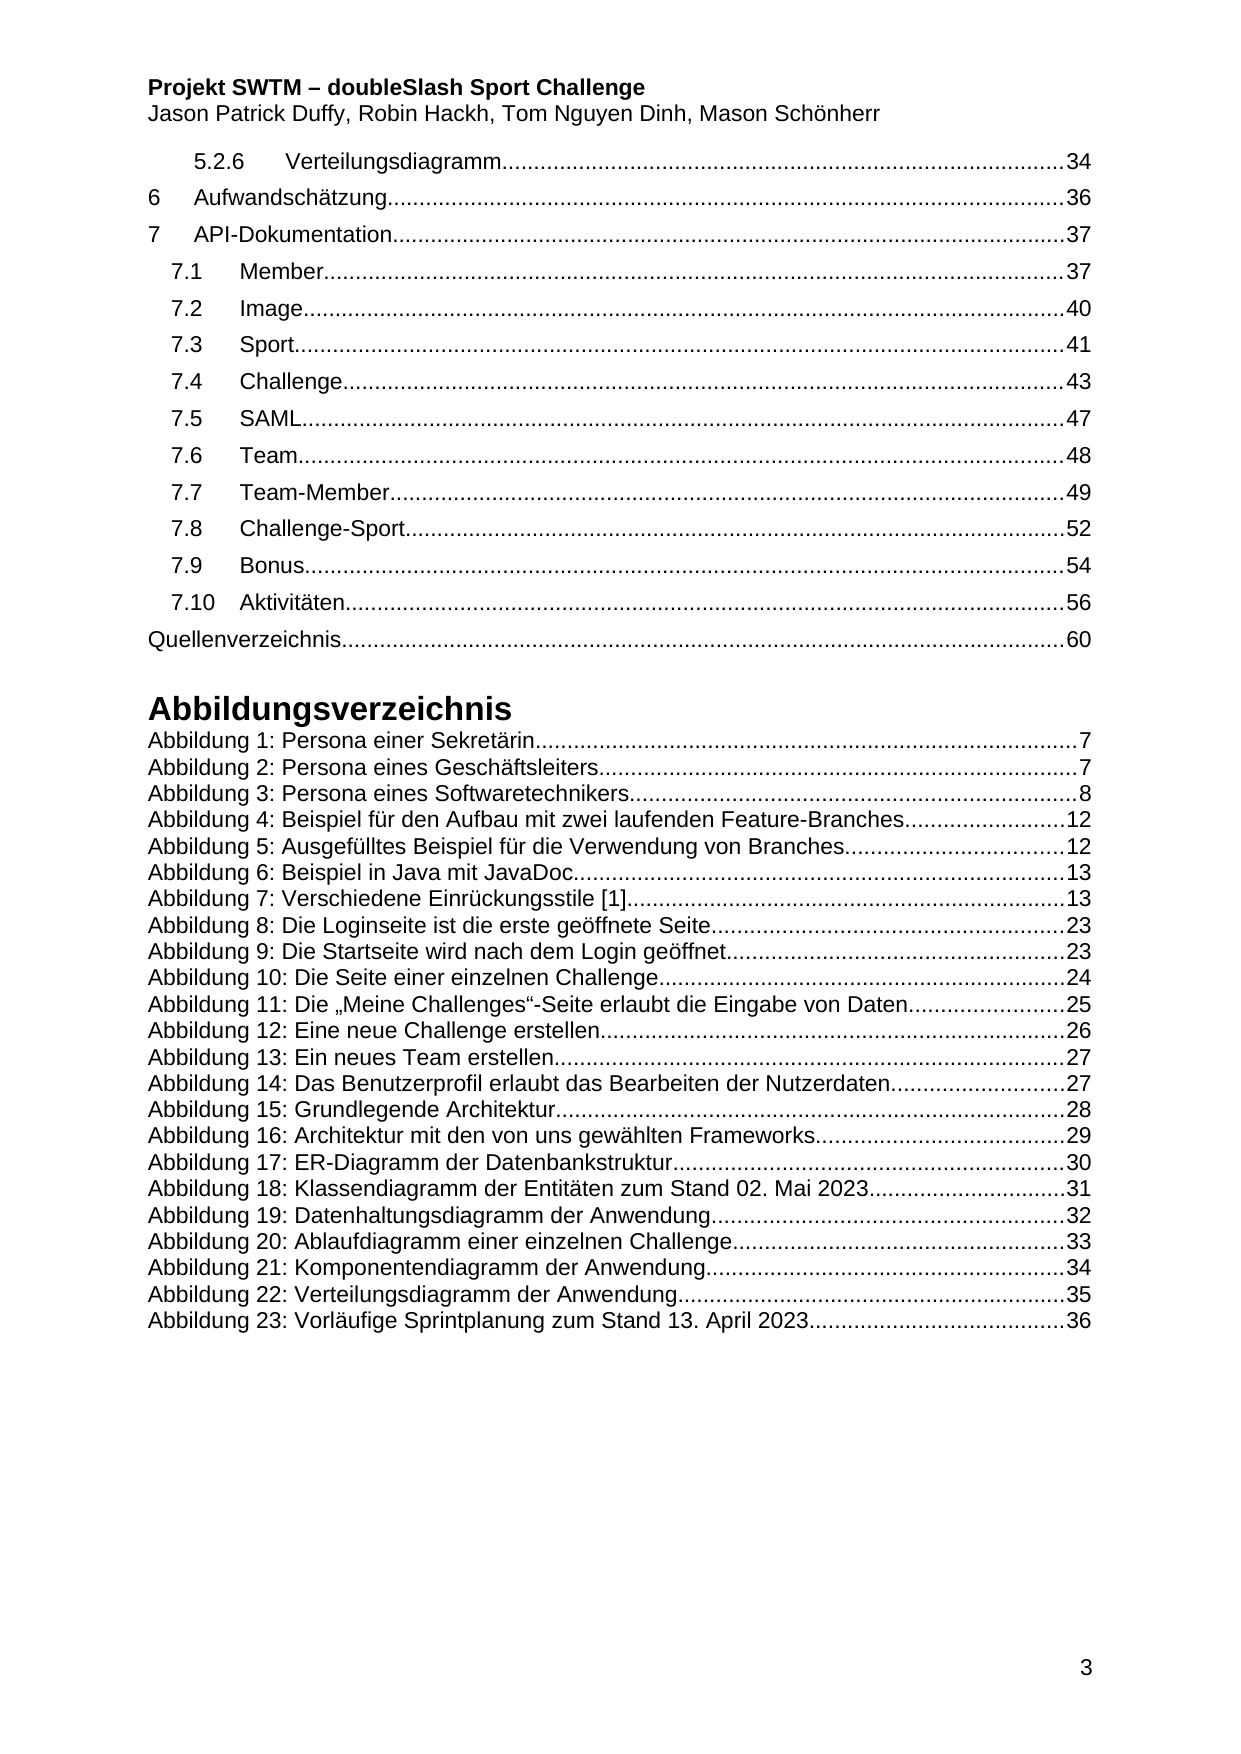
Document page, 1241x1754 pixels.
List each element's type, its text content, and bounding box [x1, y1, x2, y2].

text Abbildung 13: Ein neues Team erstellen 27 [148, 1043, 1093, 1070]
text Abbildung 11: Die „Meine Challenges“-Seite erlaubt die Eingabe von Daten 25 [148, 991, 1093, 1017]
text Abbildung 12: Eine neue Challenge erstellen 26 [148, 1017, 1093, 1043]
text Abbildung 22: Verteilungsdiagramm der Anwendung 35 [148, 1281, 1093, 1307]
text Abbildung 15: Grundlegende Architektur 28 [148, 1096, 1093, 1122]
text Abbildung 2: Persona eines Geschäftsleiters 7 [148, 753, 1093, 780]
subtitle Abbildungsverzeichnis [148, 689, 1093, 727]
text Abbildung 20: Ablaufdiagramm einer einzelnen Challenge 33 [148, 1228, 1093, 1254]
text Abbildung 9: Die Startseite wird nach dem Login geöffnet 23 [148, 938, 1093, 964]
text Abbildung 8: Die Loginseite ist die erste geöffnete Seite 23 [148, 912, 1093, 938]
text Abbildung 5: Ausgefülltes Beispiel für die Verwendung von Branches 12 [148, 833, 1093, 859]
text Abbildung 16: Architektur mit den von uns gewählten Frameworks 29 [148, 1122, 1093, 1149]
text Abbildung 3: Persona eines Softwaretechnikers 8 [148, 780, 1093, 806]
text Abbildung 1: Persona einer Sekretärin 7 [148, 727, 1093, 753]
text Abbildung 14: Das Benutzerprofil erlaubt das Bearbeiten der Nutzerdaten 27 [148, 1070, 1093, 1096]
text Abbildung 23: Vorläufige Sprintplanung zum Stand 13. April 2023 36 [148, 1307, 1093, 1333]
text Abbildung 17: ER-Diagramm der Datenbankstruktur 30 [148, 1149, 1093, 1175]
text Abbildung 6: Beispiel in Java mit JavaDoc 13 [148, 859, 1093, 885]
text Abbildung 21: Komponentendiagramm der Anwendung 34 [148, 1254, 1093, 1281]
text Abbildung 7: Verschiedene Einrückungsstile [1] 13 [148, 885, 1093, 912]
text Abbildung 10: Die Seite einer einzelnen Challenge 24 [148, 964, 1093, 991]
text Abbildung 19: Datenhaltungsdiagramm der Anwendung 32 [148, 1202, 1093, 1228]
text Abbildung 18: Klassendiagramm der Entitäten zum Stand 02. Mai 2023 31 [148, 1175, 1093, 1202]
text Abbildung 4: Beispiel für den Aufbau mit zwei laufenden Feature-Branches 12 [148, 806, 1093, 833]
